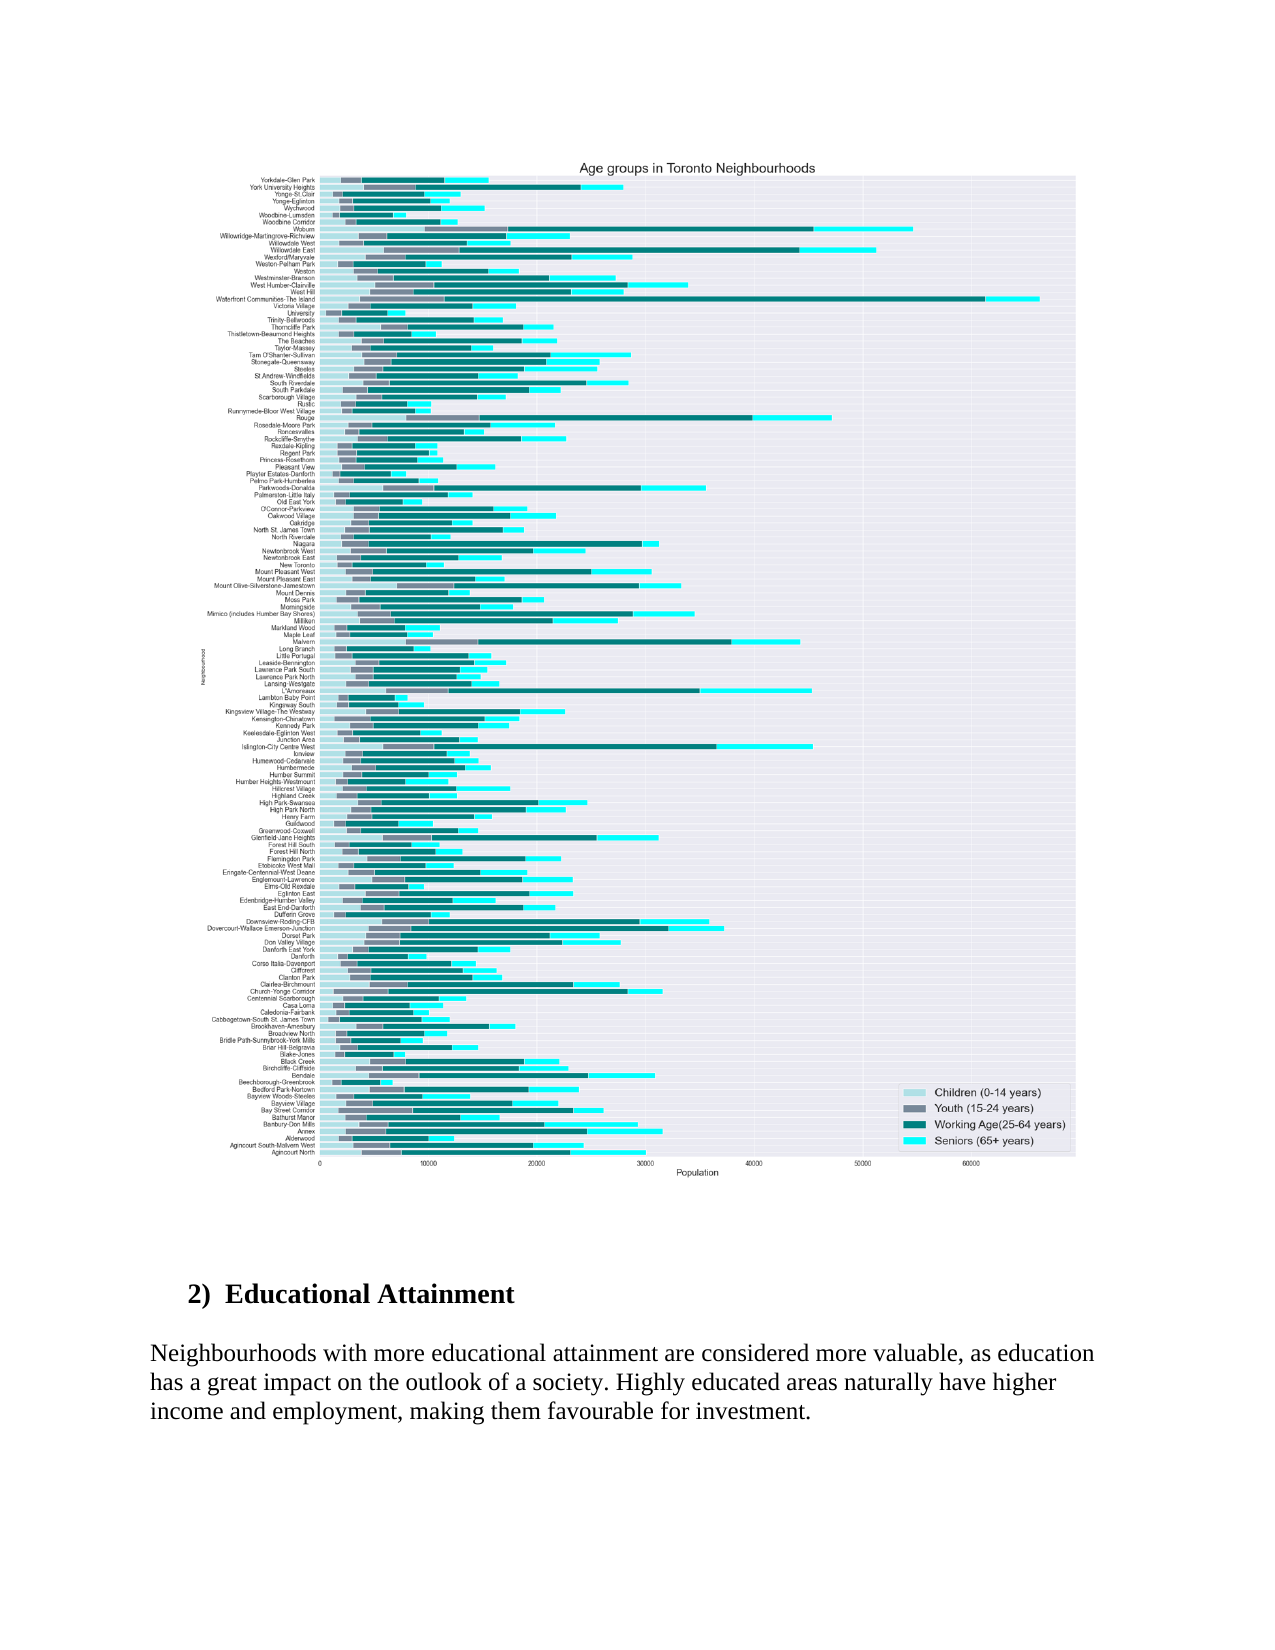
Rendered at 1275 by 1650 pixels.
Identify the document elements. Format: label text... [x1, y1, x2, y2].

subtitle Educational Attainment [187, 1277, 1125, 1309]
picture [197, 150, 1078, 1187]
text Neighbourhoods with more educational attainment are considered more valuable, as education has a great impact on the outlook of a society. Highly educated areas naturally have higher income and employment, making them favourable for investment. [150, 1338, 1125, 1424]
